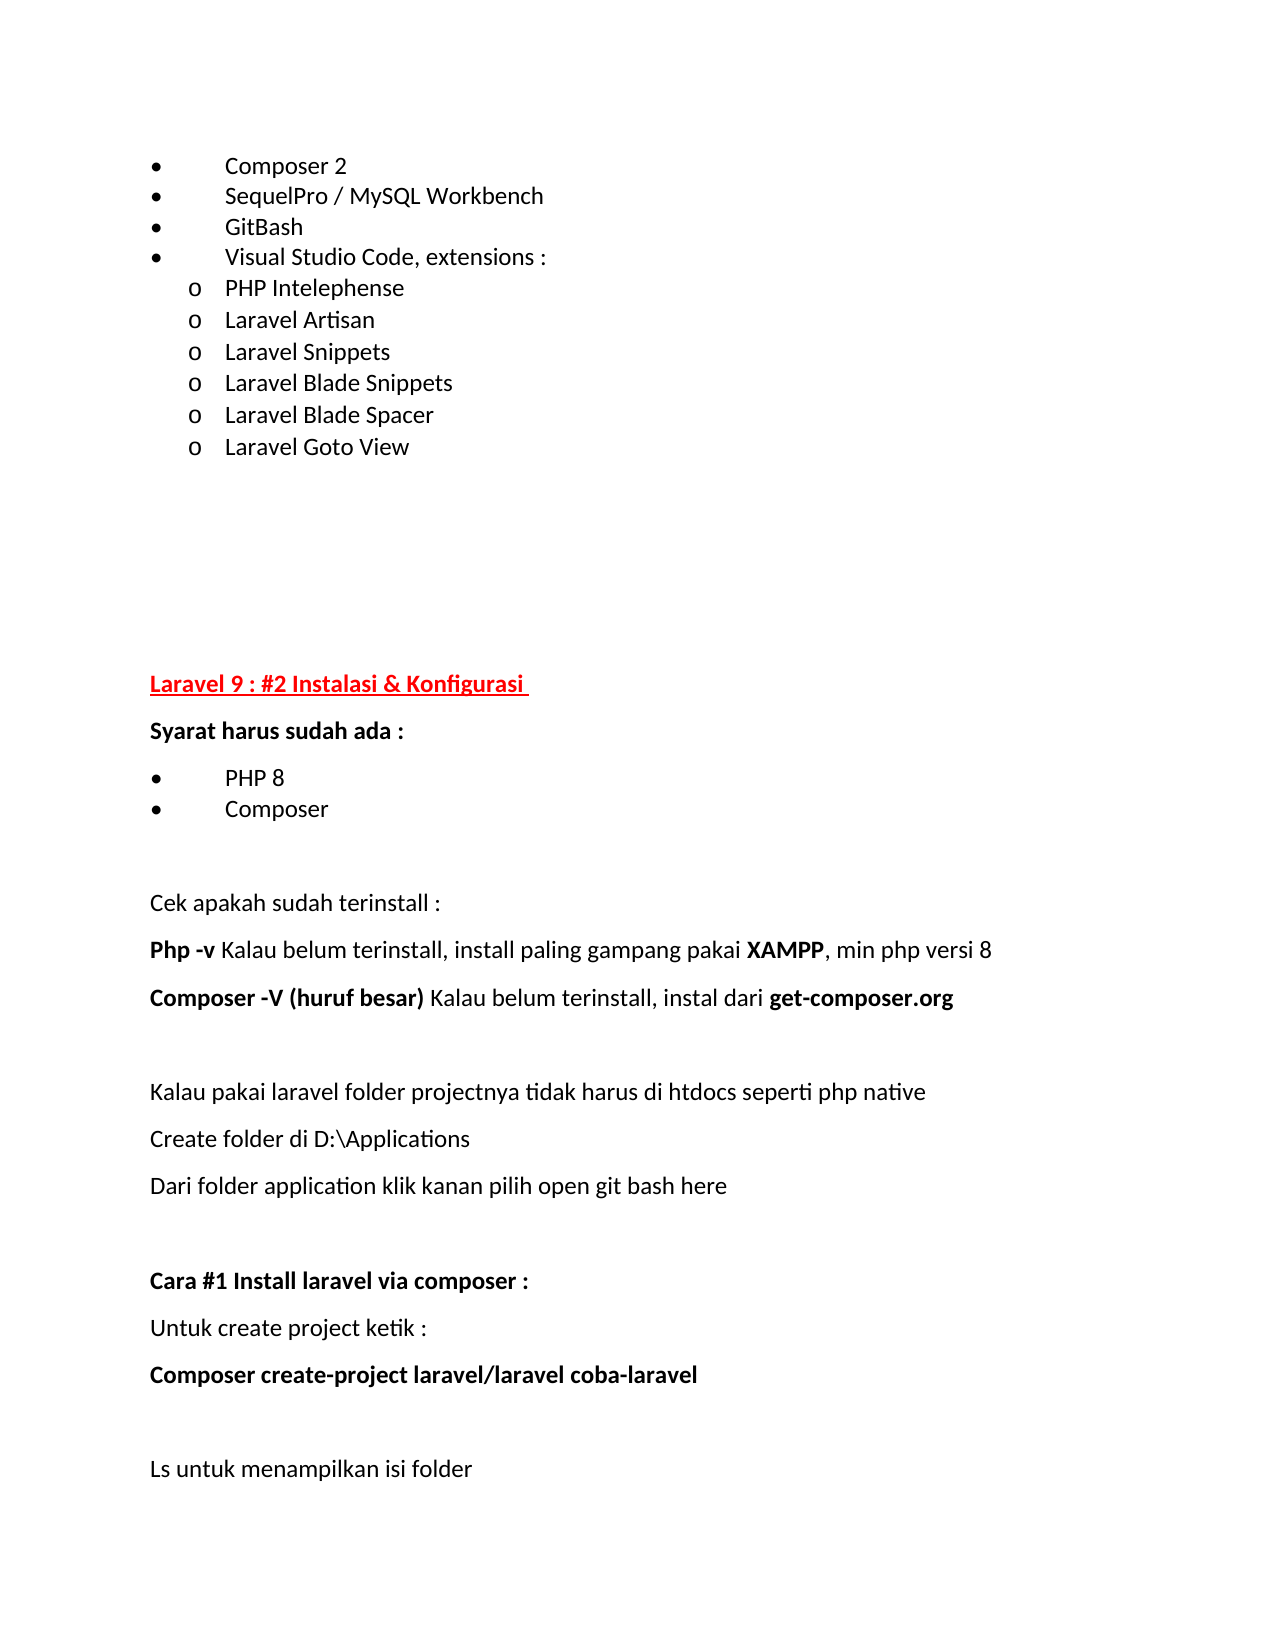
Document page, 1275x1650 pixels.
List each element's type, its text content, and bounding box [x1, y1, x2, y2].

list PHP 8 [150, 762, 1125, 793]
list Composer [150, 793, 1125, 823]
list PHP Intelephense [187, 272, 1125, 304]
text Laravel 9 : #2 Instalasi & Konfigurasi [150, 668, 1125, 699]
text Cek apakah sudah terinstall : [150, 887, 1125, 918]
text Cara #1 Install laravel via composer : [150, 1265, 1125, 1295]
text Dari folder application klik kanan pilih open git bash here [150, 1171, 1125, 1201]
text Kalau pakai laravel folder projectnya tidak harus di htdocs seperti php native [150, 1076, 1125, 1107]
text Syarat harus sudah ada : [150, 715, 1125, 746]
text Untuk create project ketik : [150, 1312, 1125, 1343]
list Laravel Snippets [187, 336, 1125, 367]
list Laravel Goto View [187, 431, 1125, 463]
list Laravel Artisan [187, 304, 1125, 336]
list Visual Studio Code, extensions : [150, 242, 1125, 272]
text Ls untuk menampilkan isi folder [150, 1454, 1125, 1484]
list SequelPro / MySQL Workbench [150, 181, 1125, 211]
text Create folder di D:\Applications [150, 1123, 1125, 1154]
list Laravel Blade Spacer [187, 399, 1125, 431]
text Composer -V (huruf besar) Kalau belum terinstall, instal dari get-composer.org [150, 982, 1125, 1012]
list GitBash [150, 211, 1125, 242]
text Php -v Kalau belum terinstall, install paling gampang pakai XAMPP, min php versi 8 [150, 934, 1125, 965]
list Composer 2 [150, 150, 1125, 181]
text Composer create-project laravel/laravel coba-laravel [150, 1359, 1125, 1390]
list Laravel Blade Snippets [187, 367, 1125, 399]
